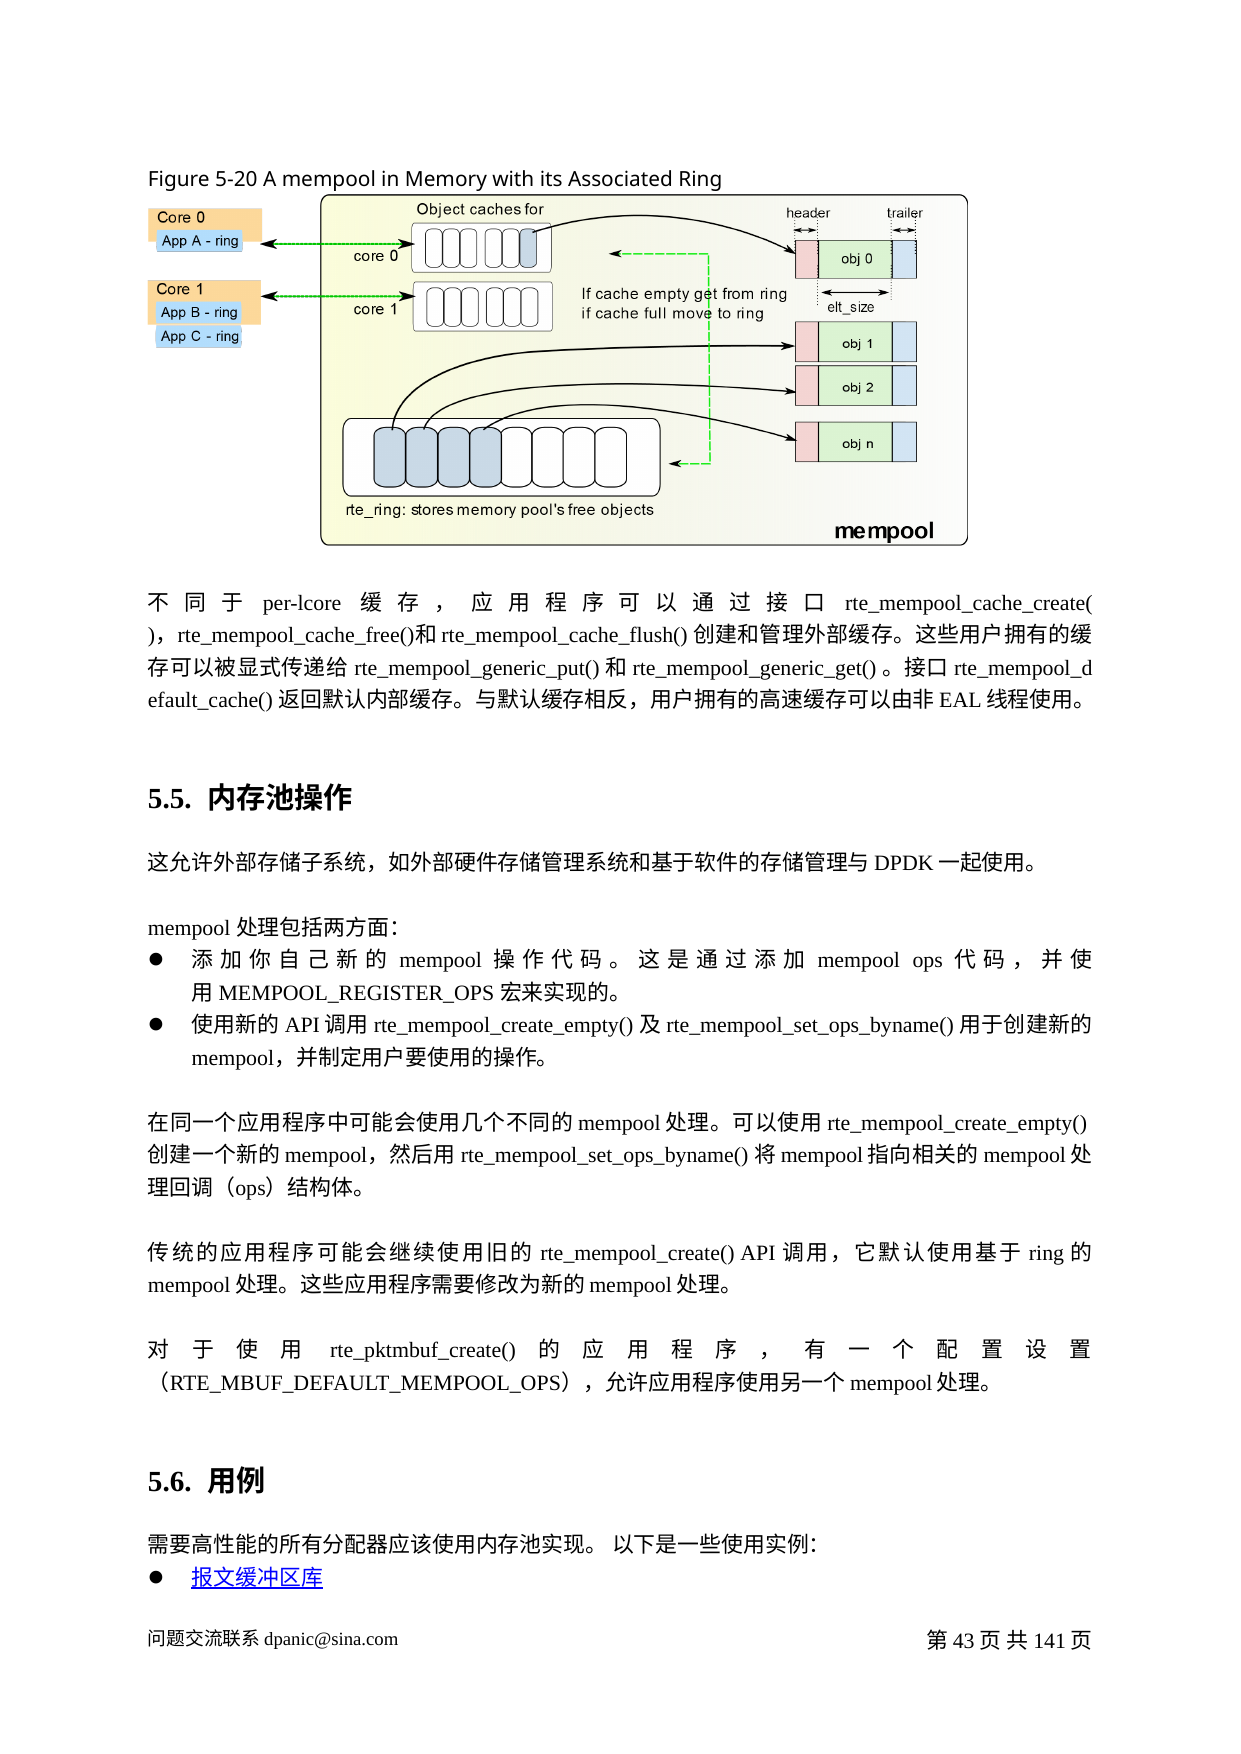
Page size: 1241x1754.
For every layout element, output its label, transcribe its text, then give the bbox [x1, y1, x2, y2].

text 需要高性能的所有分配器应该使用内存池实现。 以下是一些使用实例： [148, 1527, 1092, 1559]
text mempool 处理包括两方面： [148, 909, 1092, 942]
subtitle 内存池操作 [148, 763, 1092, 828]
list 报文缓冲区库 [148, 1559, 1092, 1592]
text 不同于per-lcore缓存，应用程序可以通过接口 rte_mempool_cache_create()，rte_mempool_cache_free()和rte_mempool_cache_flush() 创建和管理外部缓存。这些用户拥有的缓存可以被显式传递给 rte_mempool_generic_put() 和 rte_mempool_generic_get() 。接口 rte_mempool_default_cache() 返回默认内部缓存。与默认缓存相反，用户拥有的高速缓存可以由非EAL线程使用。 [148, 584, 1092, 714]
text 对于使用 rte_pktmbuf_create()的应用程序，有一个配置设置（RTE_MBUF_DEFAULT_MEMPOOL_OPS），允许应用程序使用另一个mempool处理。 [148, 1332, 1092, 1397]
text 传统的应用程序可能会继续使用旧的 rte_mempool_create() API调用，它默认使用基于ring的mempool处理。这些应用程序需要修改为新的mempool处理。 [148, 1234, 1092, 1299]
list 使用新的API调用 rte_mempool_create_empty() 及 rte_mempool_set_ops_byname() 用于创建新的mempool，并制定用户要使用的操作。 [148, 1007, 1092, 1072]
subtitle 用例 [148, 1446, 1092, 1511]
picture [147, 194, 968, 546]
text 在同一个应用程序中可能会使用几个不同的mempool处理。可以使用 rte_mempool_create_empty() 创建一个新的mempool，然后用 rte_mempool_set_ops_byname() 将mempool指向相关的 mempool处理回调（ops）结构体。 [148, 1104, 1092, 1202]
list 添加你自己新的mempool操作代码。这是通过添加mempool ops代码，并使用 MEMPOOL_REGISTER_OPS 宏来实现的。 [148, 942, 1092, 1007]
text 这允许外部存储子系统，如外部硬件存储管理系统和基于软件的存储管理与DPDK一起使用。 [148, 844, 1092, 877]
